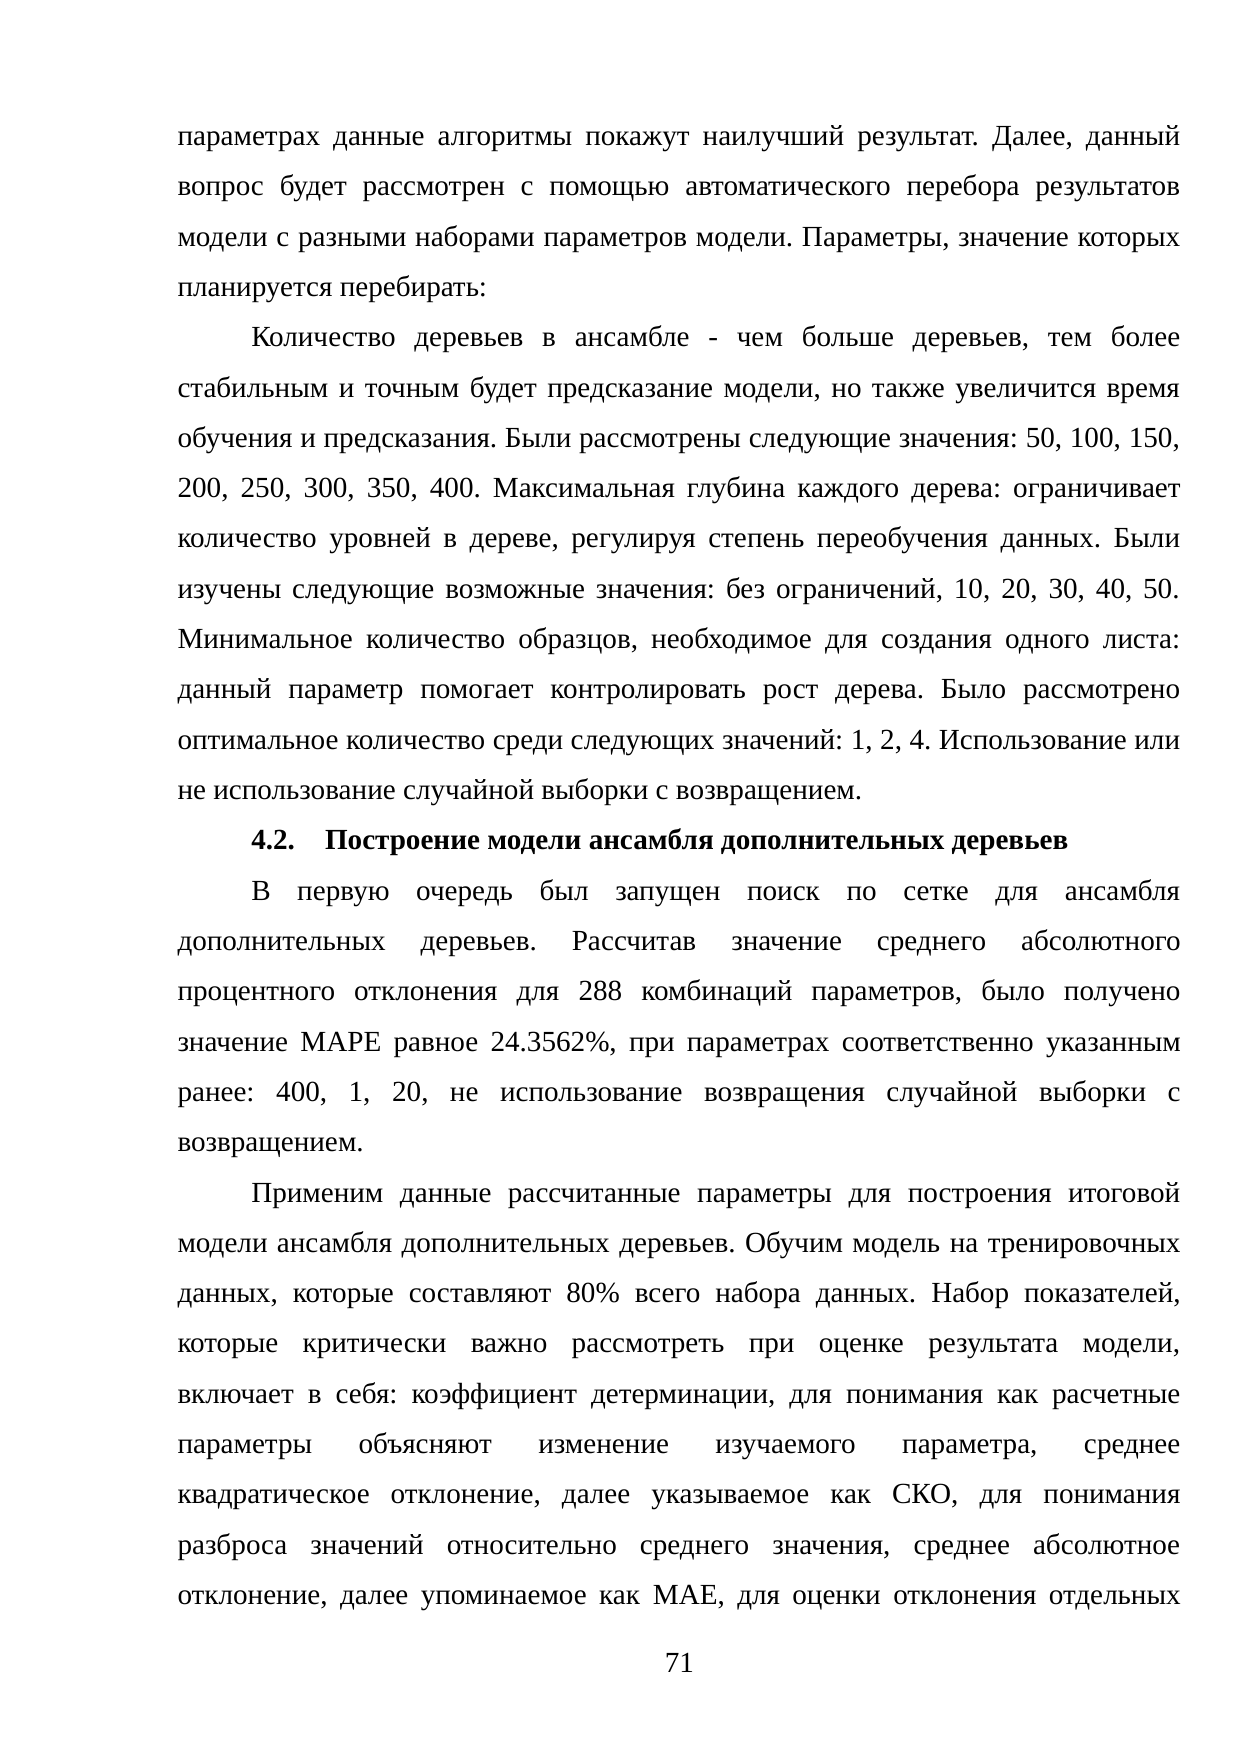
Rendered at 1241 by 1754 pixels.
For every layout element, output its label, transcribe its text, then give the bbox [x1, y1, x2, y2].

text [177, 1175, 1181, 1611]
subtitle Построение модели ансамбля дополнительных деревьев [177, 822, 1181, 856]
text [177, 118, 1181, 303]
text Количество деревьев в ансамбле - чем больше деревьев, тем более стабильным и точным будет предсказание модели, но также увеличится время обучения и предсказания. Были рассмотрены следующие значения: 50, 100, 150, 200, 250, 300, 350, 400. Максимальная глубина каждого дерева: ограничивает количество уровней в дереве, регулируя степень переобучения данных. Были изучены следующие возможные значения: без ограничений, 10, 20, 30, 40, 50. Минимальное количество образцов, необходимое для создания одного листа: данный параметр помогает контролировать рост дерева. Было рассмотрено оптимальное количество среди следующих значений: 1, 2, 4. Использование или не использование случайной выборки с возвращением. [177, 319, 1181, 806]
text В первую очередь был запущен поиск по сетке для ансамбля дополнительных деревьев. Рассчитав значение среднего абсолютного процентного отклонения для 288 комбинаций параметров, было получено значение MAPE равное 24.3562%, при параметрах соответственно указанным ранее: 400, 1, 20, не использование возвращения случайной выборки с возвращением. [177, 873, 1181, 1158]
